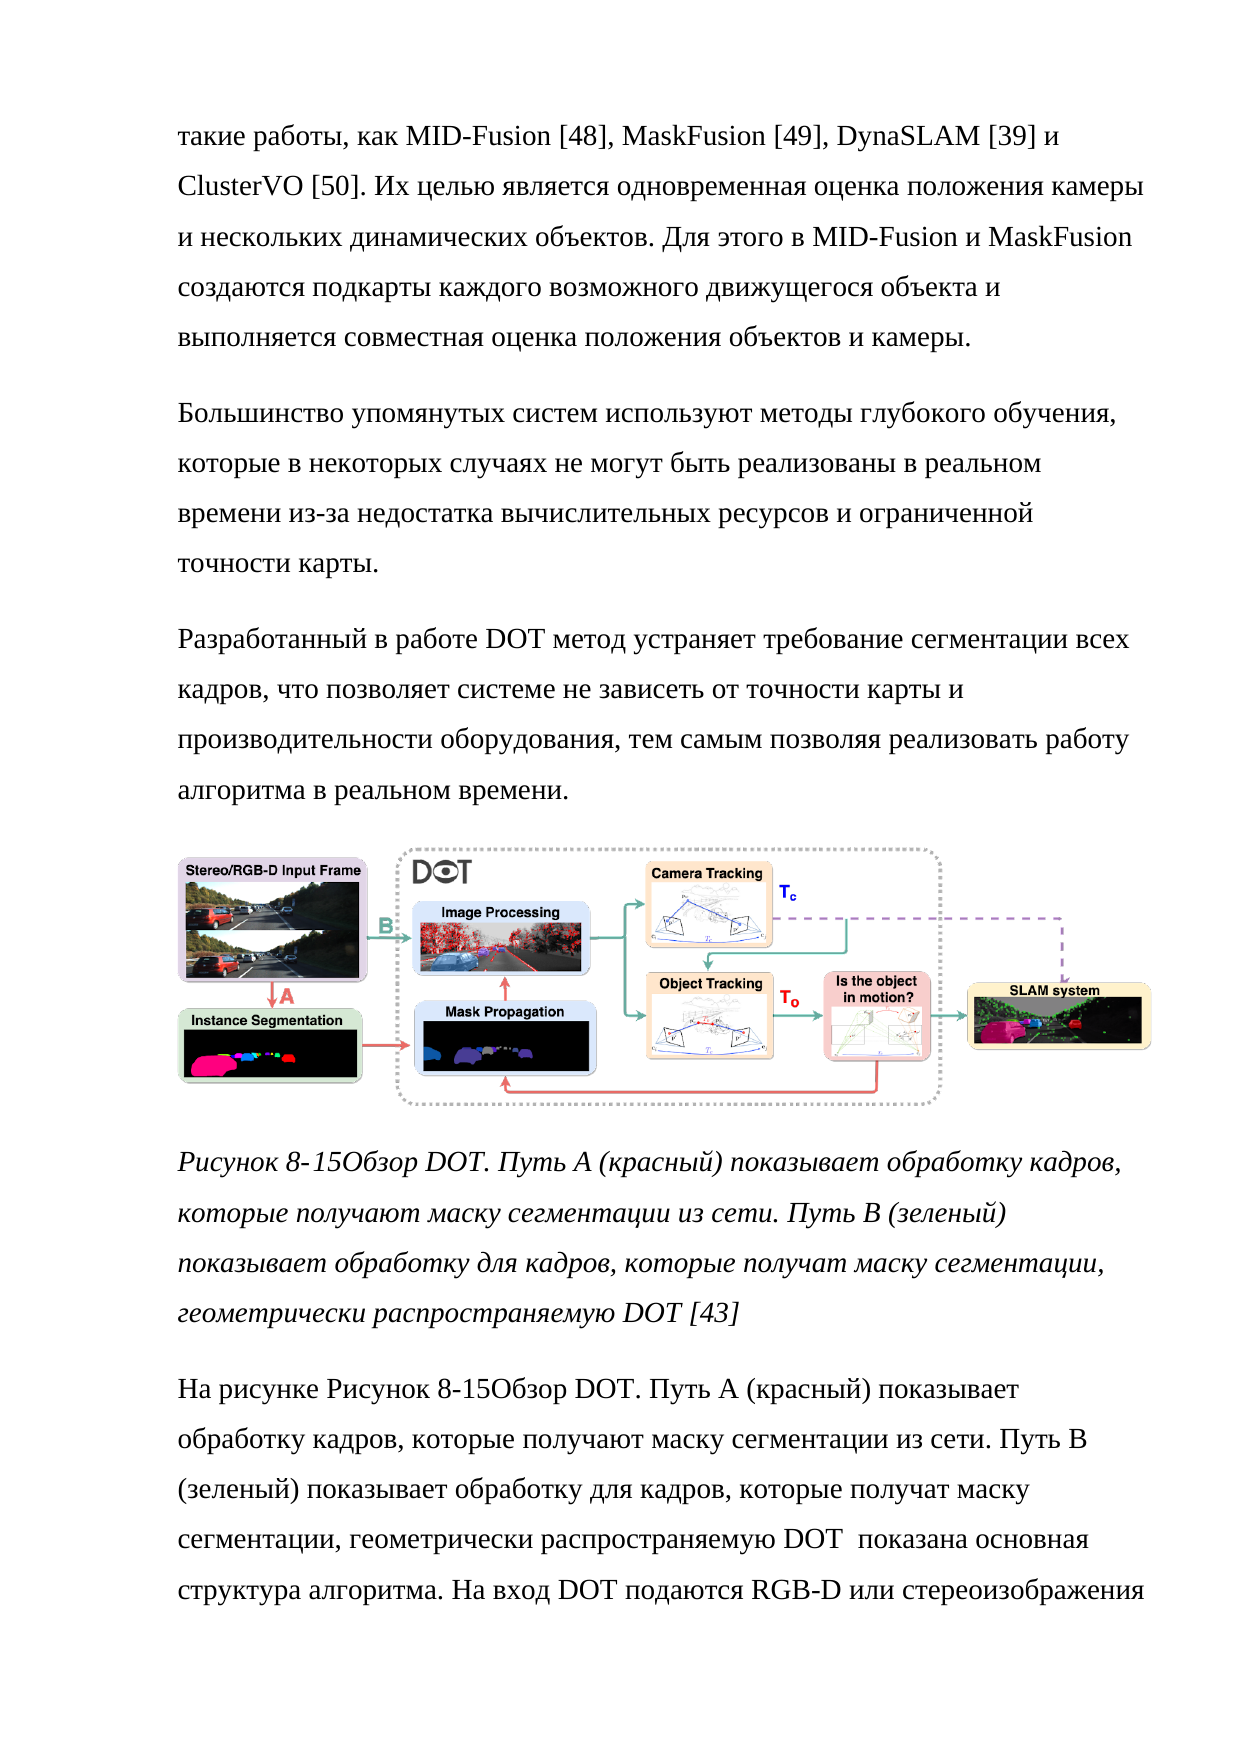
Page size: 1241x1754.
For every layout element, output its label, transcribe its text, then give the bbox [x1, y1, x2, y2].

text Большинство упомянутых систем используют методы глубокого обучения, которые в некоторых случаях не могут быть реализованы в реальном времени из-за недостатка вычислительных ресурсов и ограниченной точности карты. [177, 395, 1152, 579]
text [177, 1371, 1152, 1606]
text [177, 118, 1152, 353]
picture [177, 847, 1152, 1106]
text Разработанный в работе DOT метод устраняет требование сегментации всех кадров, что позволяет системе не зависеть от точности карты и производительности оборудования, тем самым позволяя реализовать работу алгоритма в реальном времени. [177, 621, 1152, 805]
